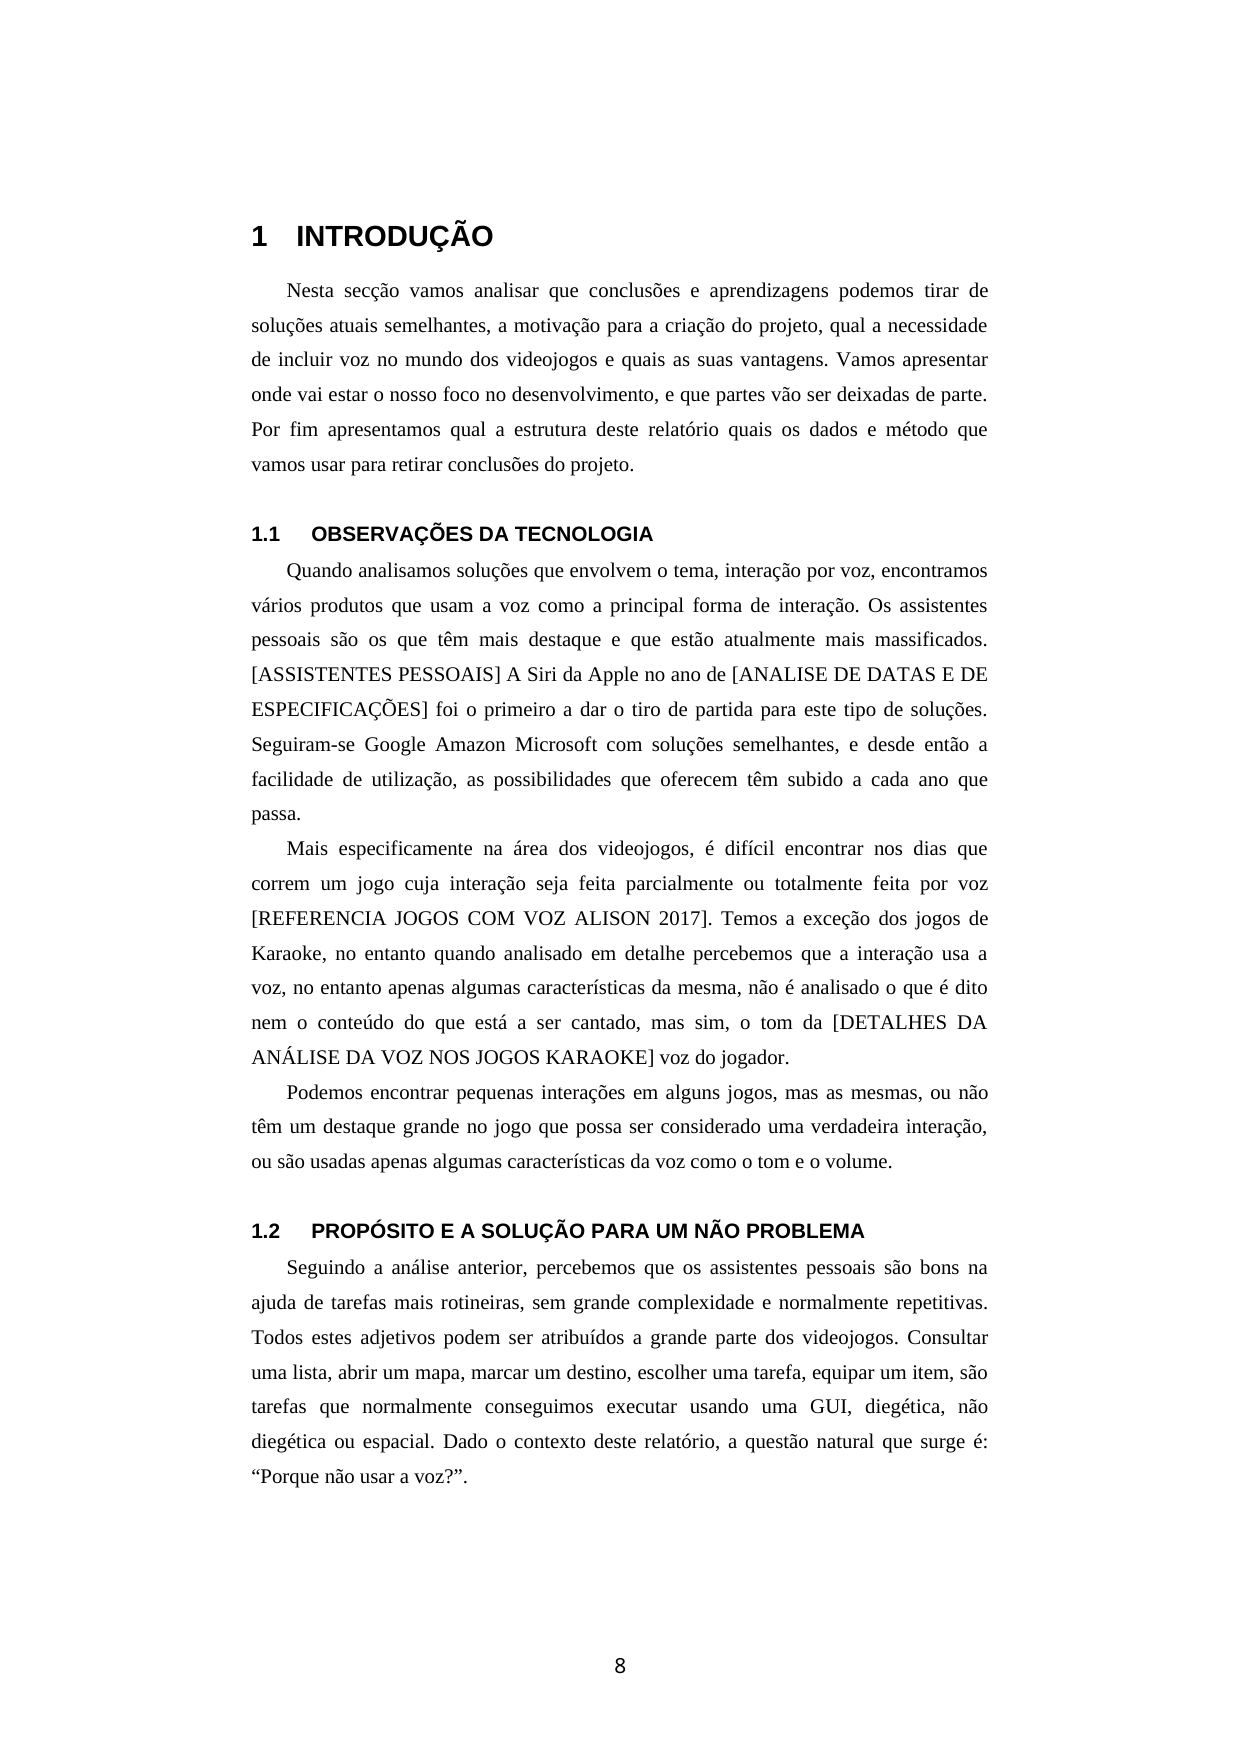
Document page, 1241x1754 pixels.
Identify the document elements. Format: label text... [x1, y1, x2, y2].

text Mais especificamente na área dos videojogos, é difícil encontrar nos dias que correm um jogo cuja interação seja feita parcialmente ou totalmente feita por voz [REFERENCIA JOGOS COM VOZ ALISON 2017]. Temos a exceção dos jogos de Karaoke, no entanto quando analisado em detalhe percebemos que a interação usa a voz, no entanto apenas algumas características da mesma, não é analisado o que é dito nem o conteúdo do que está a ser cantado, mas sim, o tom da [DETALHES DA ANÁLISE DA VOZ NOS JOGOS KARAOKE] voz do jogador. [251, 836, 989, 1069]
subtitle Introdução [251, 219, 989, 253]
text Seguindo a análise anterior, percebemos que os assistentes pessoais são bons na ajuda de tarefas mais rotineiras, sem grande complexidade e normalmente repetitivas. Todos estes adjetivos podem ser atribuídos a grande parte dos videojogos. Consultar uma lista, abrir um mapa, marcar um destino, escolher uma tarefa, equipar um item, são tarefas que normalmente conseguimos executar usando uma GUI, diegética, não diegética ou espacial. Dado o contexto deste relatório, a questão natural que surge é: “Porque não usar a voz?”. [251, 1255, 989, 1488]
subtitle Propósito e a solução para um não problema [251, 1219, 989, 1243]
text Nesta secção vamos analisar que conclusões e aprendizagens podemos tirar de soluções atuais semelhantes, a motivação para a criação do projeto, qual a necessidade de incluir voz no mundo dos videojogos e quais as suas vantagens. Vamos apresentar onde vai estar o nosso foco no desenvolvimento, e que partes vão ser deixadas de parte. Por fim apresentamos qual a estrutura deste relatório quais os dados e método que vamos usar para retirar conclusões do projeto. [251, 278, 989, 476]
text Quando analisamos soluções que envolvem o tema, interação por voz, encontramos vários produtos que usam a voz como a principal forma de interação. Os assistentes pessoais são os que têm mais destaque e que estão atualmente mais massificados. [ASSISTENTES PESSOAIS] A Siri da Apple no ano de [ANALISE DE DATAS E DE ESPECIFICAÇÕES] foi o primeiro a dar o tiro de partida para este tipo de soluções. Seguiram-se Google Amazon Microsoft com soluções semelhantes, e desde então a facilidade de utilização, as possibilidades que oferecem têm subido a cada ano que passa. [251, 558, 989, 825]
subtitle Observações da tecnologia [251, 521, 989, 545]
text Podemos encontrar pequenas interações em alguns jogos, mas as mesmas, ou não têm um destaque grande no jogo que possa ser considerado uma verdadeira interação, ou são usadas apenas algumas características da voz como o tom e o volume. [251, 1080, 989, 1173]
